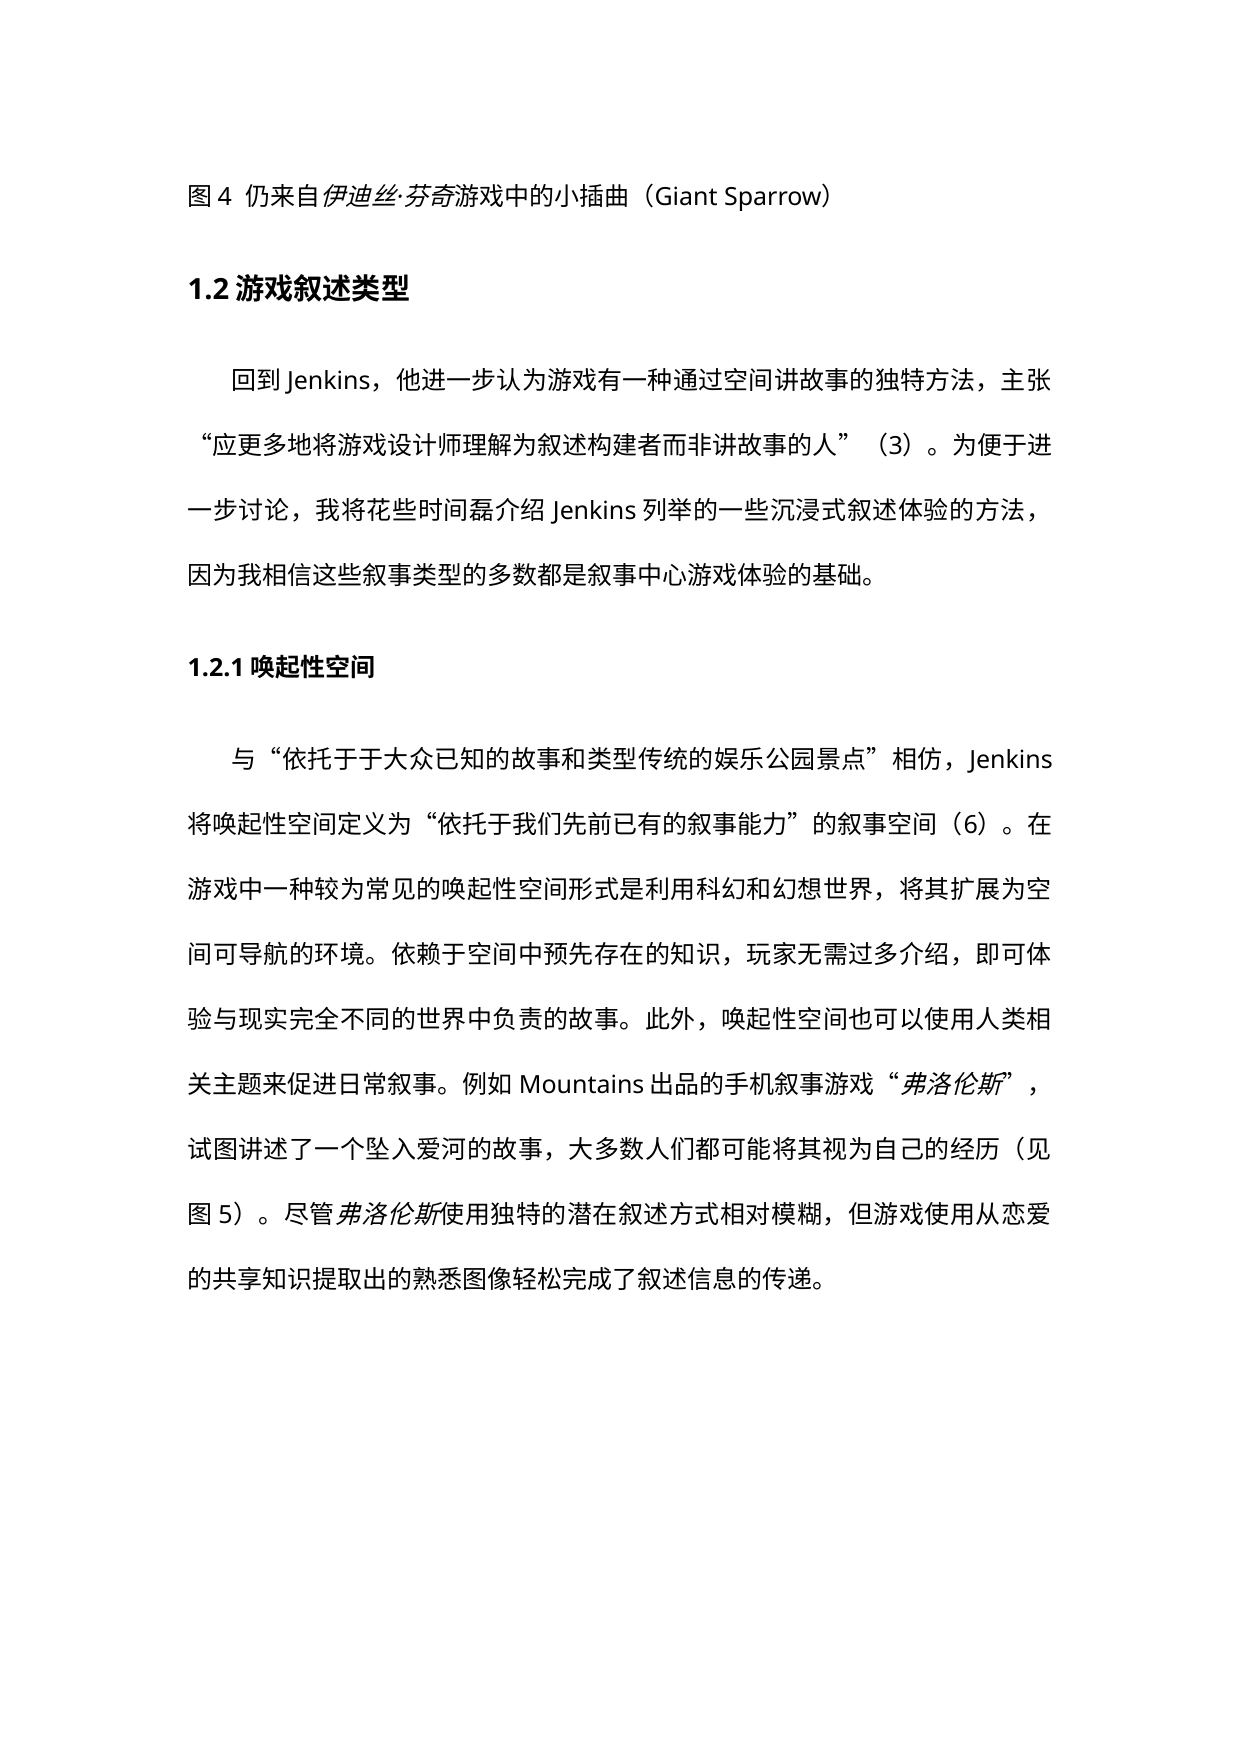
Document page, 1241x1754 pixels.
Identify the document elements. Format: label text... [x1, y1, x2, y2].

text 与“依托于于大众已知的故事和类型传统的娱乐公园景点”相仿，Jenkins将唤起性空间定义为“依托于我们先前已有的叙事能力”的叙事空间（6）。在游戏中一种较为常见的唤起性空间形式是利用科幻和幻想世界，将其扩展为空间可导航的环境。依赖于空间中预先存在的知识，玩家无需过多介绍，即可体验与现实完全不同的世界中负责的故事。此外，唤起性空间也可以使用人类相关主题来促进日常叙事。例如Mountains出品的手机叙事游戏“弗洛伦斯”，试图讲述了一个坠入爱河的故事，大多数人们都可能将其视为自己的经历（见图5）。尽管弗洛伦斯使用独特的潜在叙述方式相对模糊，但游戏使用从恋爱的共享知识提取出的熟悉图像轻松完成了叙述信息的传递。 [187, 725, 1053, 1310]
subtitle 1.2游戏叙述类型 [187, 254, 1053, 319]
subtitle 1.2.1唤起性空间 [187, 633, 1053, 698]
text 图4 仍来自伊迪丝·芬奇游戏中的小插曲（Giant Sparrow） [187, 162, 1053, 227]
text 回到Jenkins，他进一步认为游戏有一种通过空间讲故事的独特方法，主张“应更多地将游戏设计师理解为叙述构建者而非讲故事的人”（3）。为便于进一步讨论，我将花些时间磊介绍Jenkins列举的一些沉浸式叙述体验的方法，因为我相信这些叙事类型的多数都是叙事中心游戏体验的基础。 [187, 346, 1053, 606]
